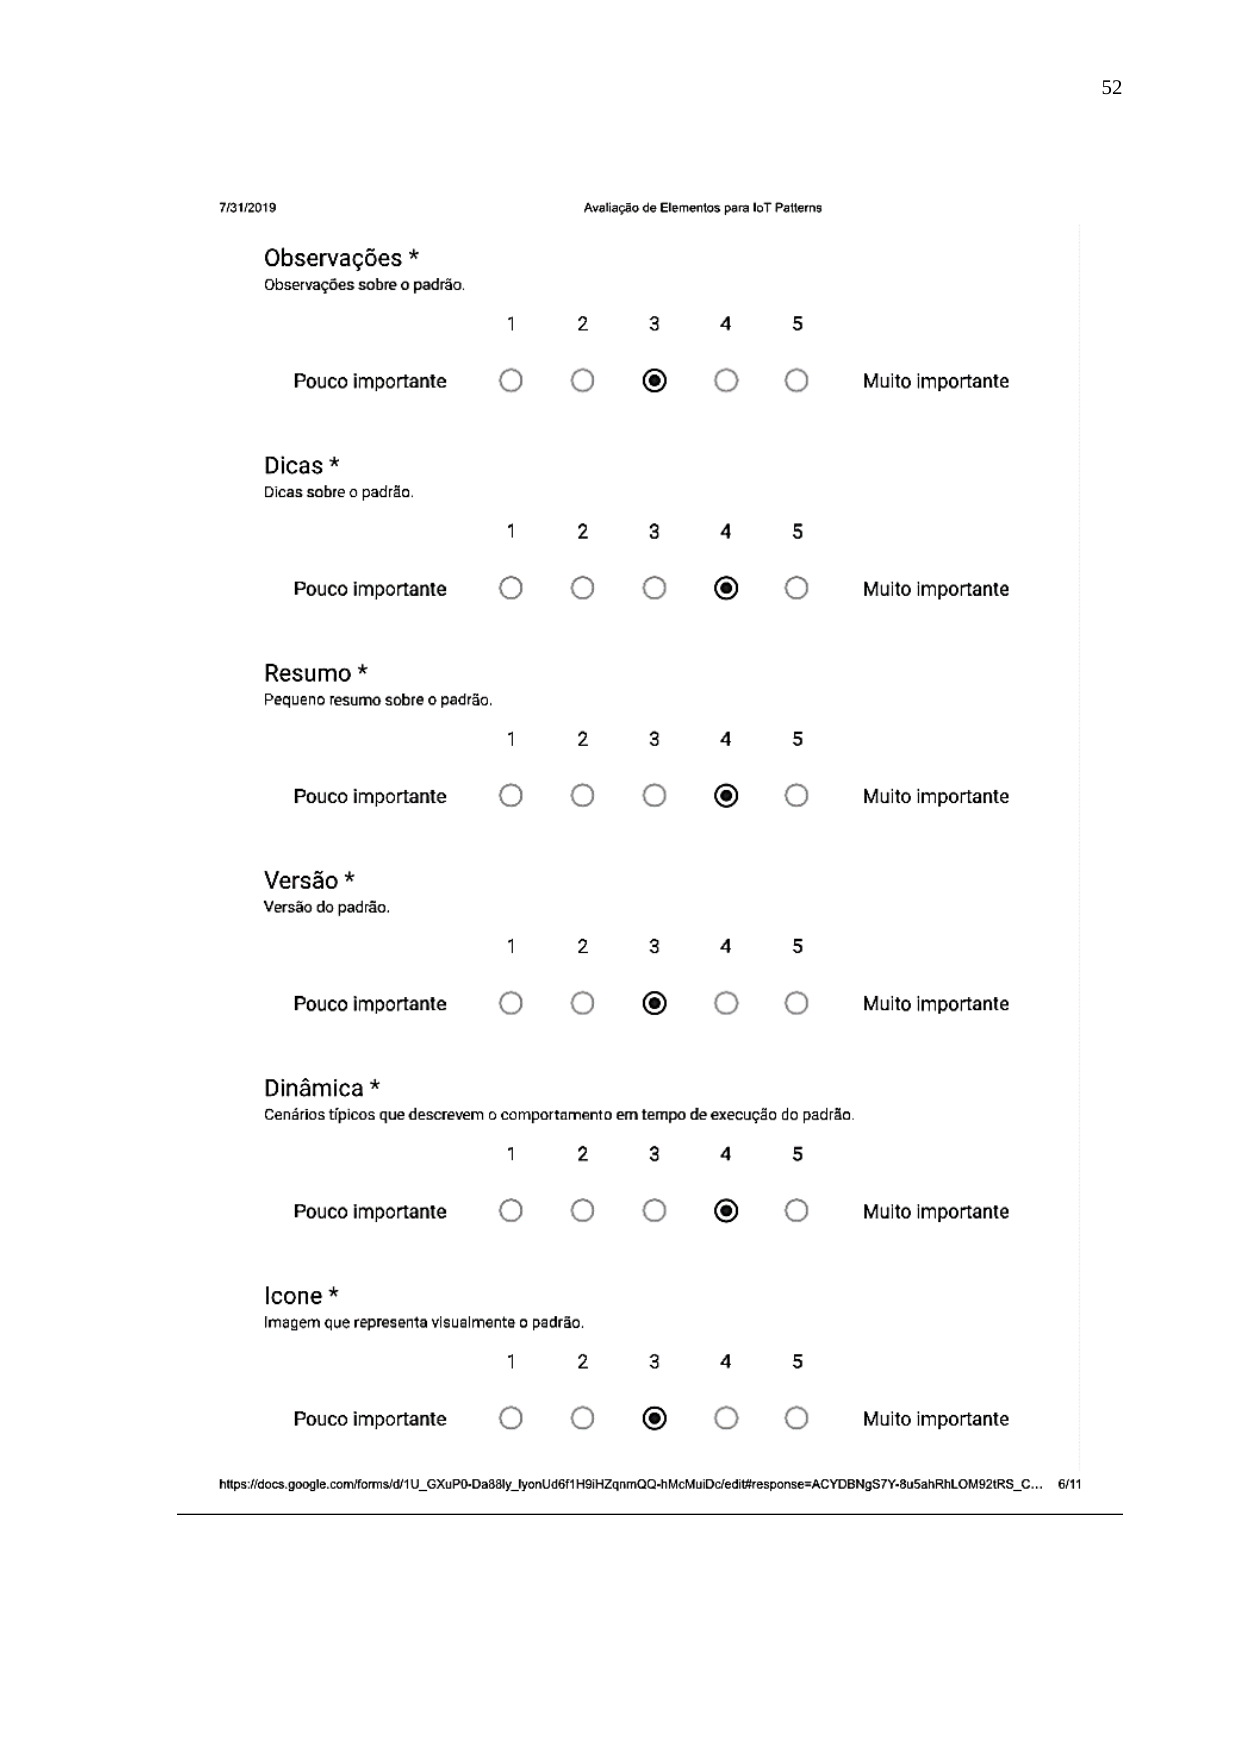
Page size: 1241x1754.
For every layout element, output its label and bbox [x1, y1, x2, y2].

picture [177, 177, 1123, 1515]
